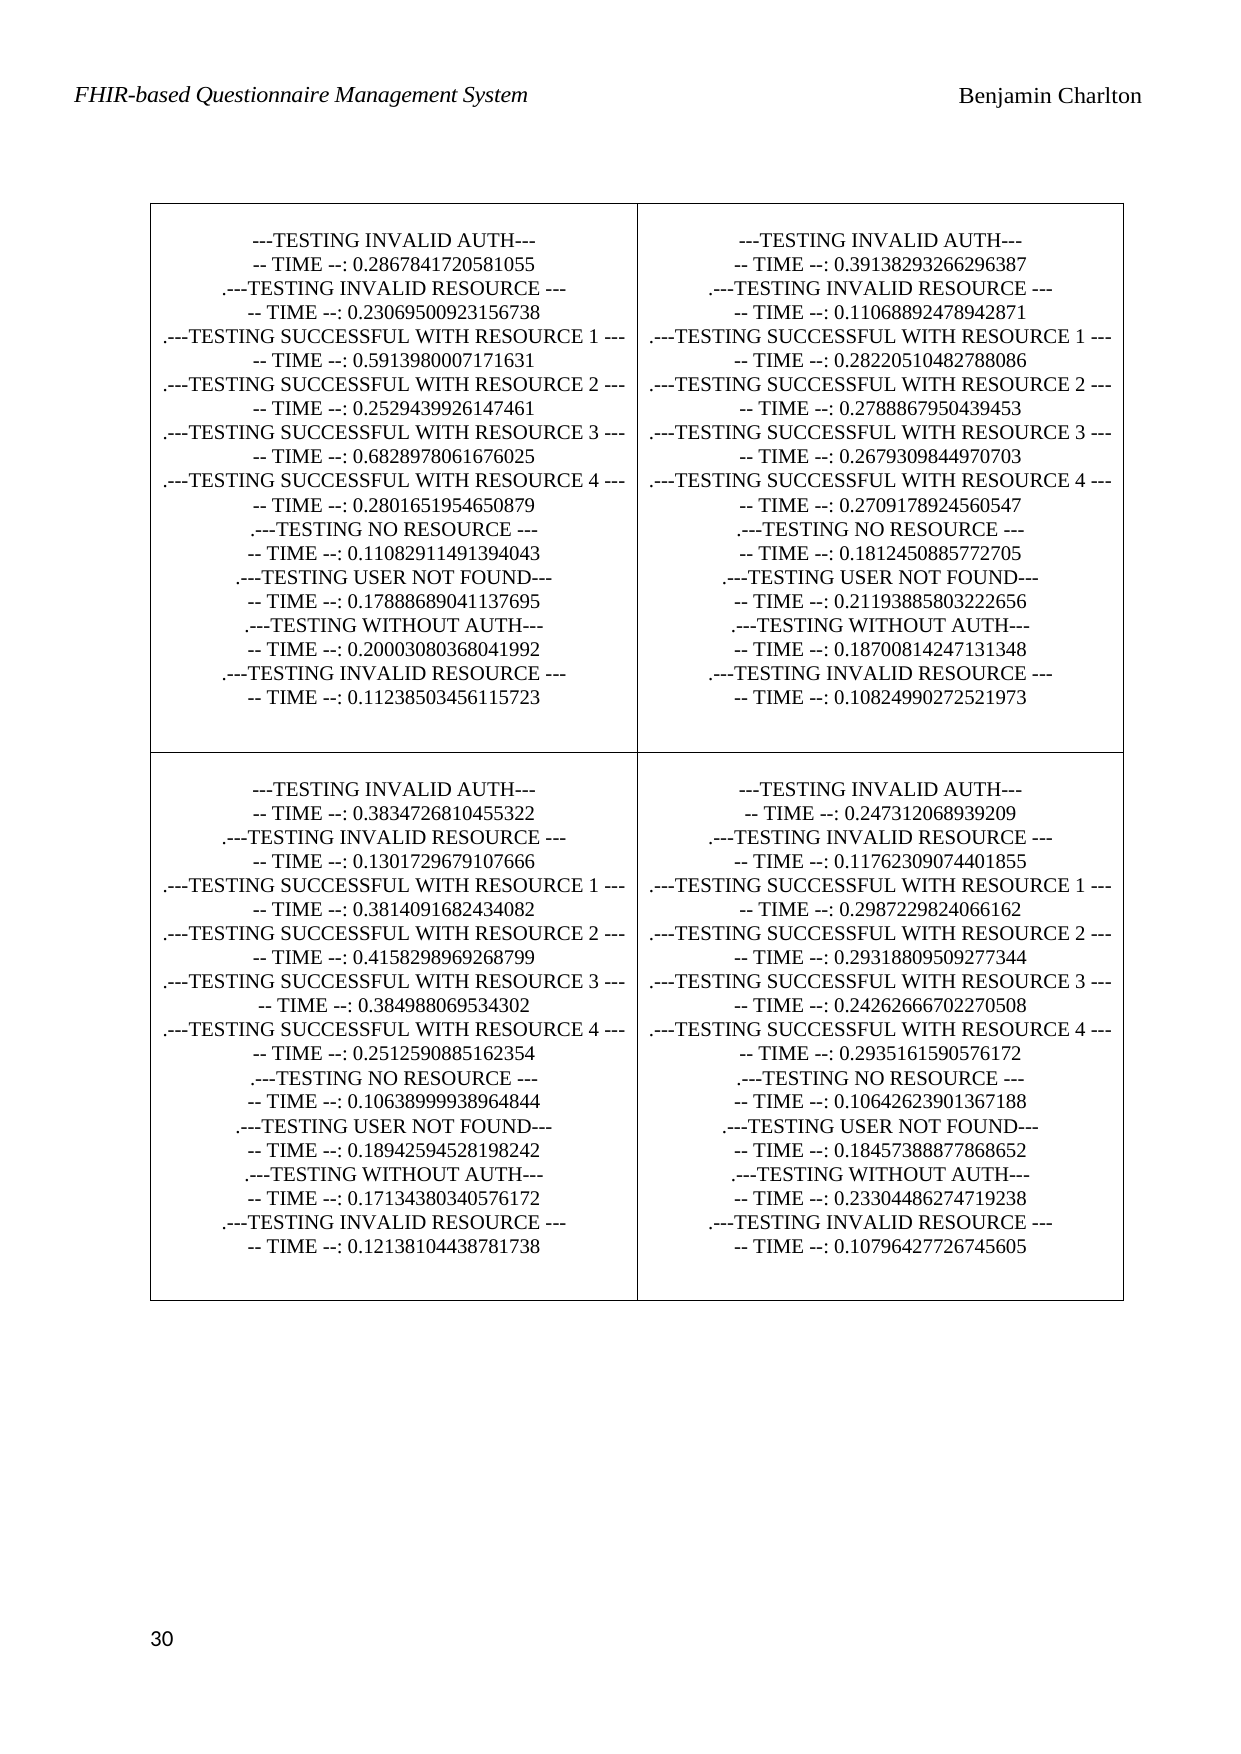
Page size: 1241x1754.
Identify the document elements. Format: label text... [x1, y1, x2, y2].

table_cell ---TESTING INVALID AUTH--- -- TIME --: 0.247312068939209 .---TESTING INVALID RESOURCE --- -- TIME --: 0.11762309074401855 .---TESTING SUCCESSFUL WITH RESOURCE 1 --- -- TIME --: 0.2987229824066162 .---TESTING SUCCESSFUL WITH RESOURCE 2 --- -- TIME --: 0.29318809509277344 .---TESTING SUCCESSFUL WITH RESOURCE 3 --- -- TIME --: 0.24262666702270508 .---TESTING SUCCESSFUL WITH RESOURCE 4 --- -- TIME --: 0.2935161590576172 .---TESTING NO RESOURCE --- -- TIME --: 0.10642623901367188 .---TESTING USER NOT FOUND--- -- TIME --: 0.18457388877868652 .---TESTING WITHOUT AUTH--- -- TIME --: 0.23304486274719238 .---TESTING INVALID RESOURCE --- -- TIME --: 0.10796427726745605 [638, 753, 1123, 1300]
table_header ---TESTING INVALID AUTH--- -- TIME --: 0.39138293266296387 .---TESTING INVALID RESOURCE --- -- TIME --: 0.11068892478942871 .---TESTING SUCCESSFUL WITH RESOURCE 1 --- -- TIME --: 0.28220510482788086 .---TESTING SUCCESSFUL WITH RESOURCE 2 --- -- TIME --: 0.2788867950439453 .---TESTING SUCCESSFUL WITH RESOURCE 3 --- -- TIME --: 0.2679309844970703 .---TESTING SUCCESSFUL WITH RESOURCE 4 --- -- TIME --: 0.2709178924560547 .---TESTING NO RESOURCE --- -- TIME --: 0.1812450885772705 .---TESTING USER NOT FOUND--- -- TIME --: 0.21193885803222656 .---TESTING WITHOUT AUTH--- -- TIME --: 0.18700814247131348 .---TESTING INVALID RESOURCE --- -- TIME --: 0.10824990272521973 [638, 204, 1123, 752]
table_header ---TESTING INVALID AUTH--- -- TIME --: 0.2867841720581055 .---TESTING INVALID RESOURCE --- -- TIME --: 0.23069500923156738 .---TESTING SUCCESSFUL WITH RESOURCE 1 --- -- TIME --: 0.5913980007171631 .---TESTING SUCCESSFUL WITH RESOURCE 2 --- -- TIME --: 0.2529439926147461 .---TESTING SUCCESSFUL WITH RESOURCE 3 --- -- TIME --: 0.6828978061676025 .---TESTING SUCCESSFUL WITH RESOURCE 4 --- -- TIME --: 0.2801651954650879 .---TESTING NO RESOURCE --- -- TIME --: 0.11082911491394043 .---TESTING USER NOT FOUND--- -- TIME --: 0.17888689041137695 .---TESTING WITHOUT AUTH--- -- TIME --: 0.20003080368041992 .---TESTING INVALID RESOURCE --- -- TIME --: 0.11238503456115723 [151, 204, 637, 752]
table_cell ---TESTING INVALID AUTH--- -- TIME --: 0.3834726810455322 .---TESTING INVALID RESOURCE --- -- TIME --: 0.1301729679107666 .---TESTING SUCCESSFUL WITH RESOURCE 1 --- -- TIME --: 0.3814091682434082 .---TESTING SUCCESSFUL WITH RESOURCE 2 --- -- TIME --: 0.4158298969268799 .---TESTING SUCCESSFUL WITH RESOURCE 3 --- -- TIME --: 0.384988069534302 .---TESTING SUCCESSFUL WITH RESOURCE 4 --- -- TIME --: 0.2512590885162354 .---TESTING NO RESOURCE --- -- TIME --: 0.10638999938964844 .---TESTING USER NOT FOUND--- -- TIME --: 0.18942594528198242 .---TESTING WITHOUT AUTH--- -- TIME --: 0.17134380340576172 .---TESTING INVALID RESOURCE --- -- TIME --: 0.12138104438781738 [151, 753, 637, 1300]
